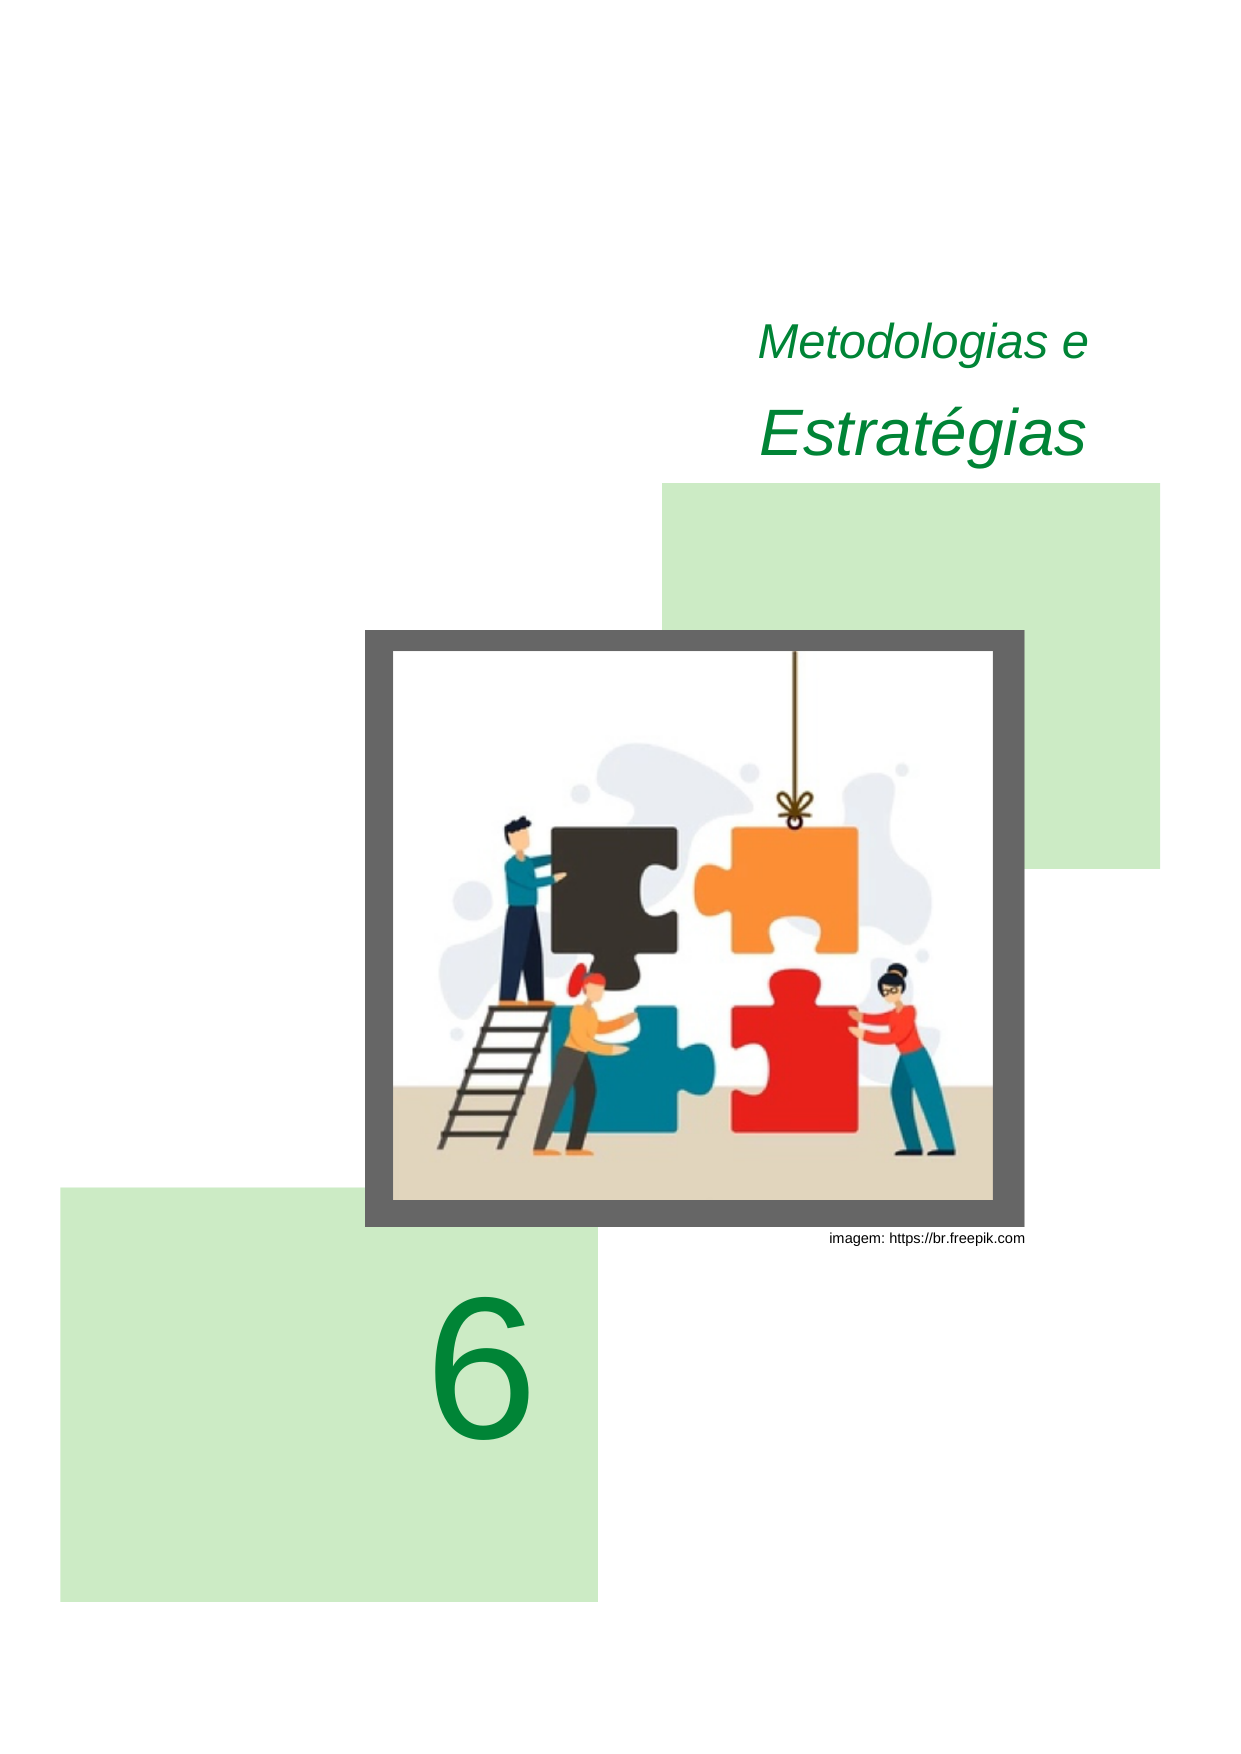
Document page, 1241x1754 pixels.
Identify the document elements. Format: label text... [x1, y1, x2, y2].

text Metodologias e [756, 312, 1090, 369]
text 6 [425, 1249, 1090, 1482]
text Estratégias [756, 394, 1090, 469]
picture [60, 483, 1161, 1602]
text imagem: https://br.freepik.com [829, 1229, 1090, 1246]
